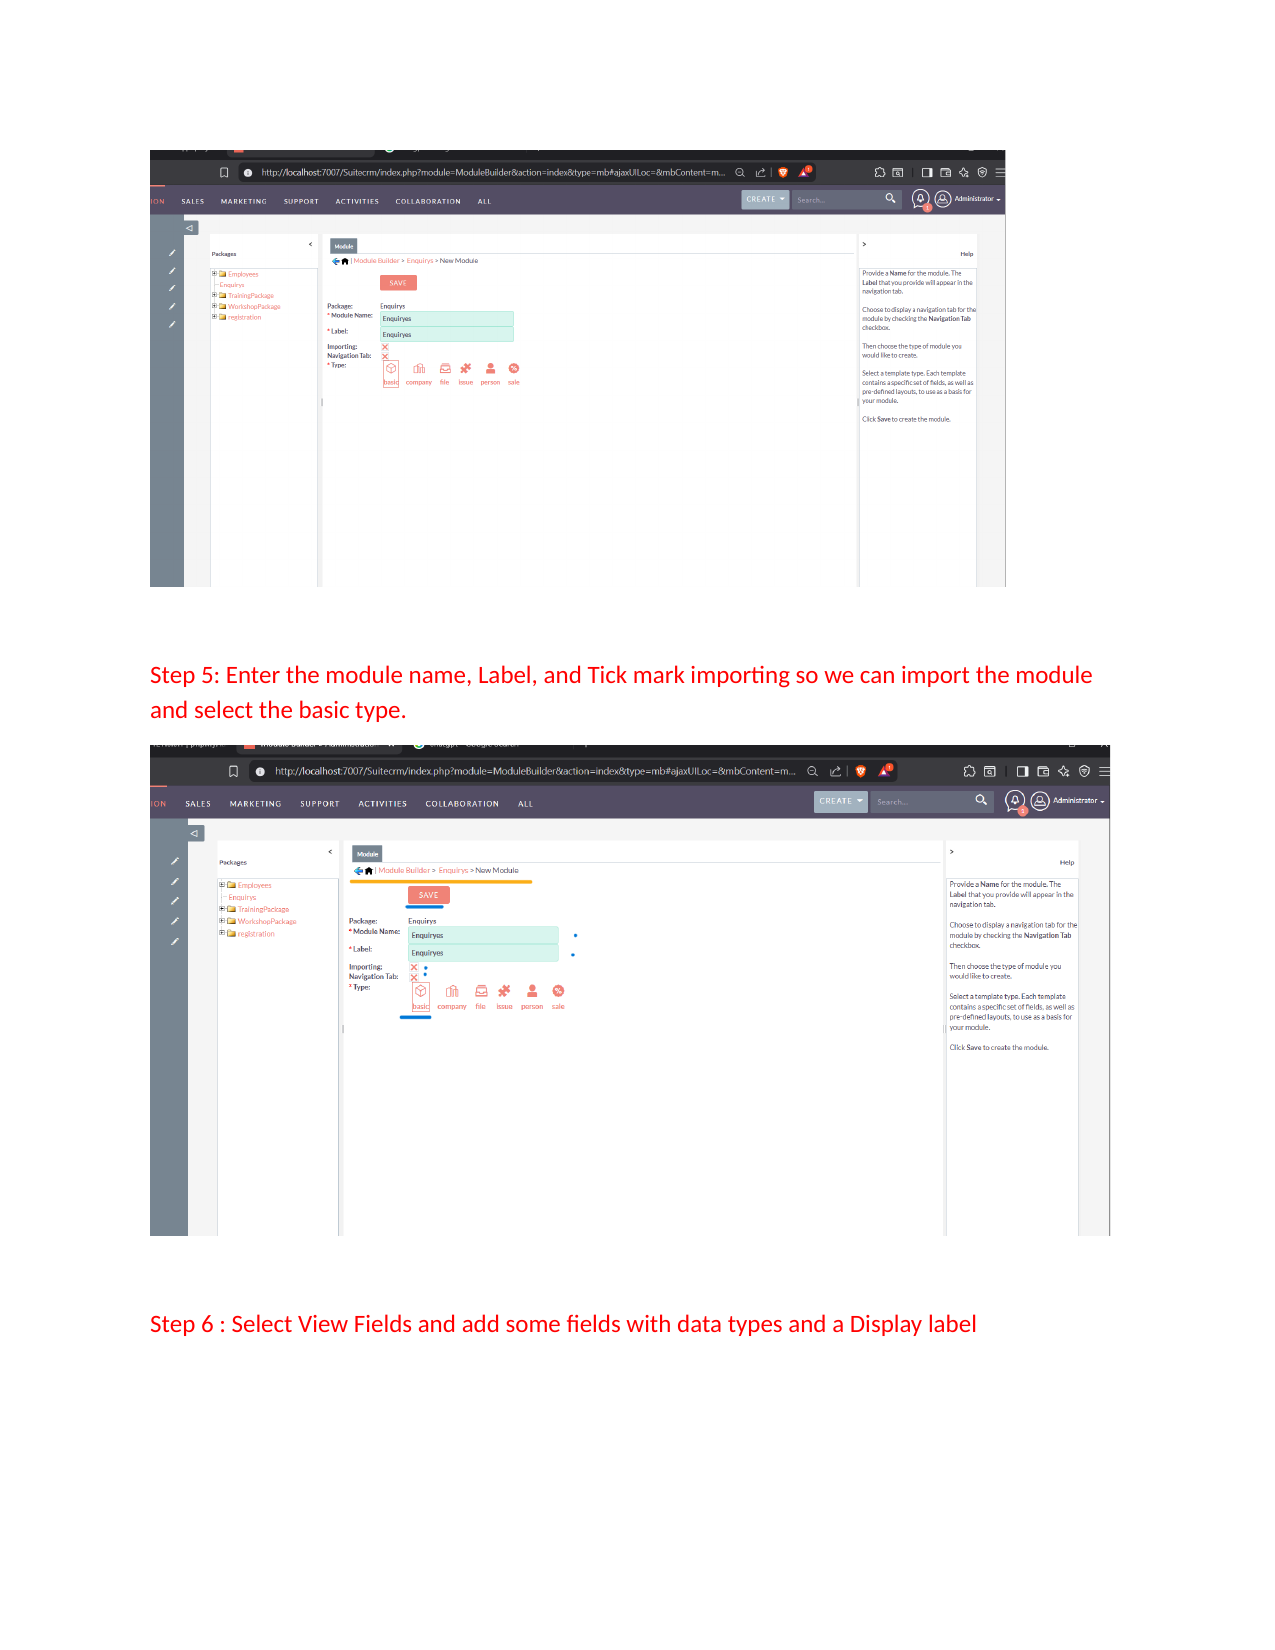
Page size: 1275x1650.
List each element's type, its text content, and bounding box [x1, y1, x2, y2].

text Step 5: Enter the module name, Label, and Tick mark importing so we can import the module and select the basic type. [150, 659, 1125, 724]
picture [150, 150, 1006, 587]
text Step 6 : Select View Fields and add some fields with data types and a Display label [150, 1308, 1125, 1339]
picture [150, 745, 1110, 1236]
